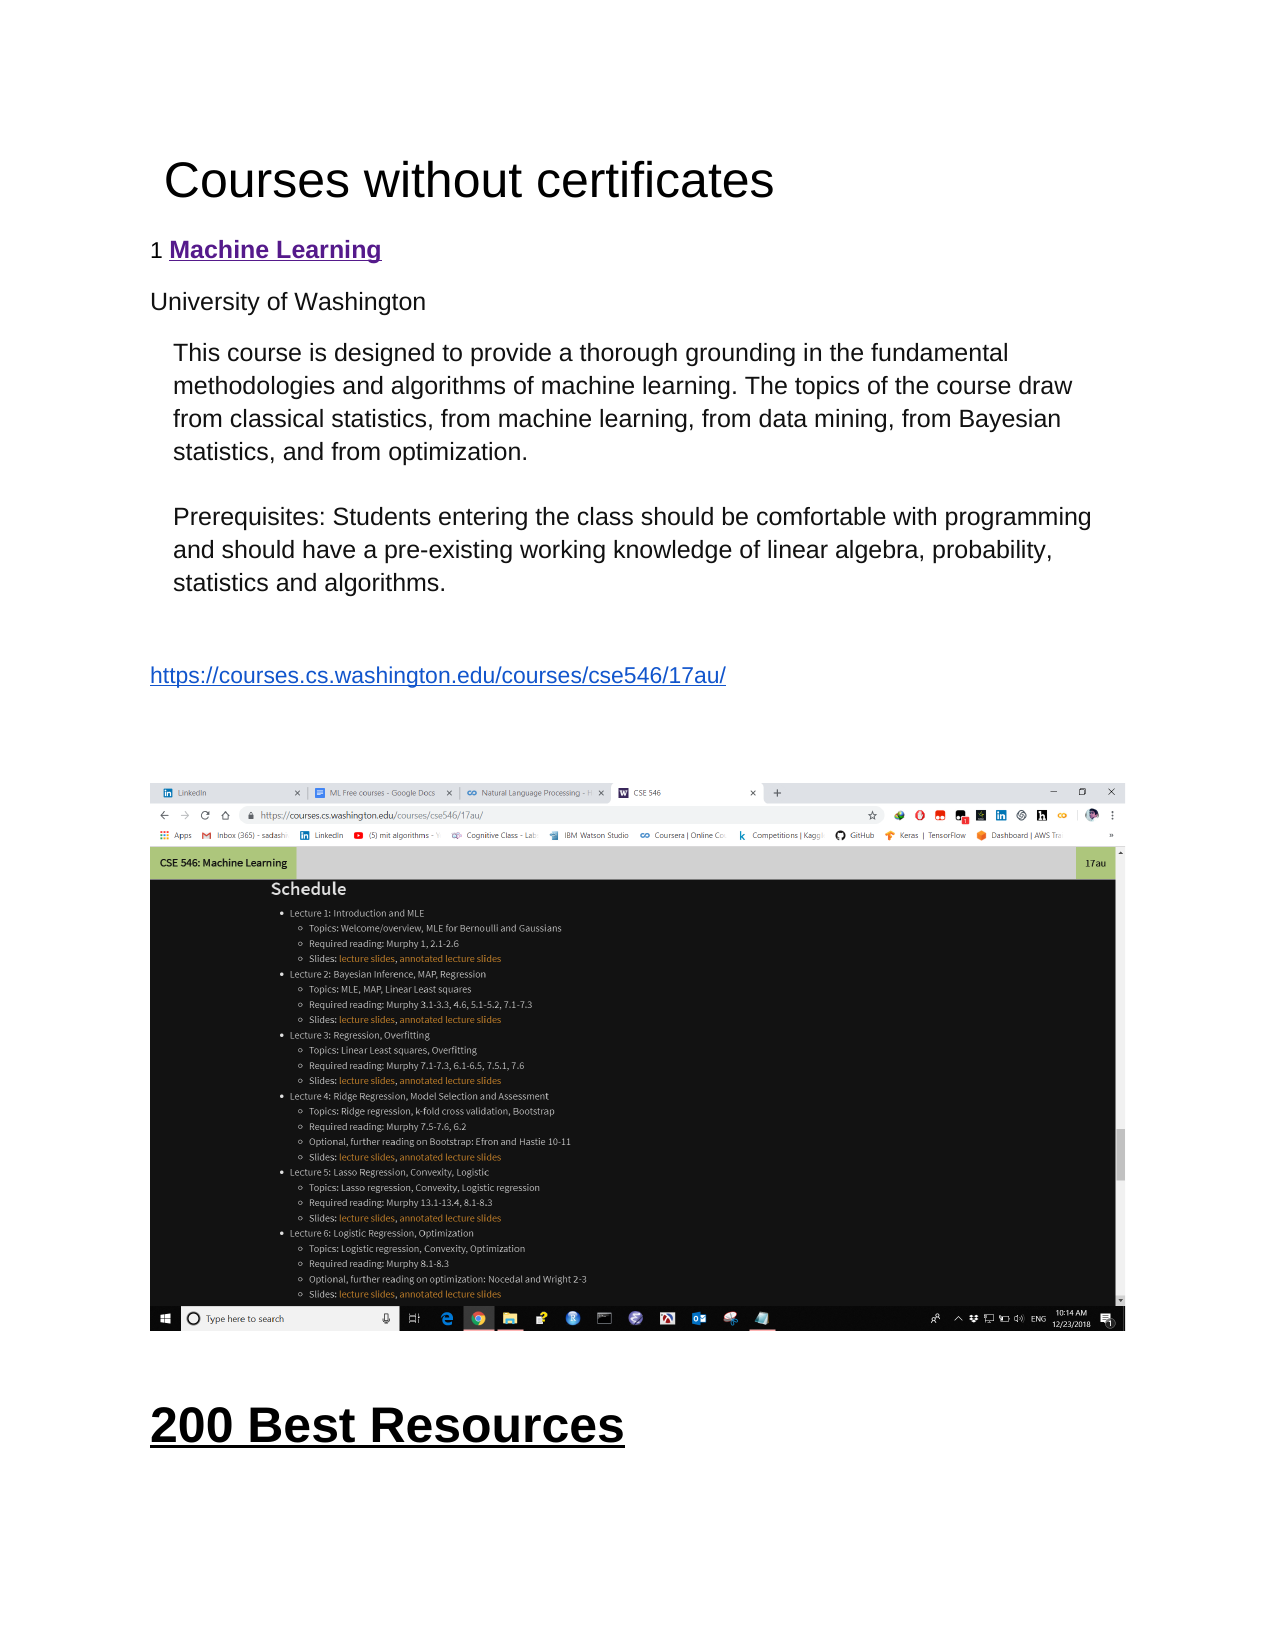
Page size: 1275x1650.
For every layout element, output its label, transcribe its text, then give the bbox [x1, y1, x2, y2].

picture [150, 783, 1125, 1331]
text 200 Best Resources [150, 1395, 1125, 1453]
text 1 Machine Learning [150, 235, 1125, 263]
text Prerequisites: Students entering the class should be comfortable with programming and should have a pre-existing working knowledge of linear algebra, probability, statistics and algorithms. [173, 502, 1125, 596]
text https://courses.cs.washington.edu/courses/cse546/17au/ [150, 662, 1125, 688]
text Courses without certificates [150, 150, 1125, 207]
text This course is designed to provide a thorough grounding in the fundamental methodologies and algorithms of machine learning. The topics of the course draw from classical statistics, from machine learning, from data mining, from Bayesian statistics, and from optimization. [173, 338, 1125, 466]
text University of Washington [150, 287, 1125, 315]
